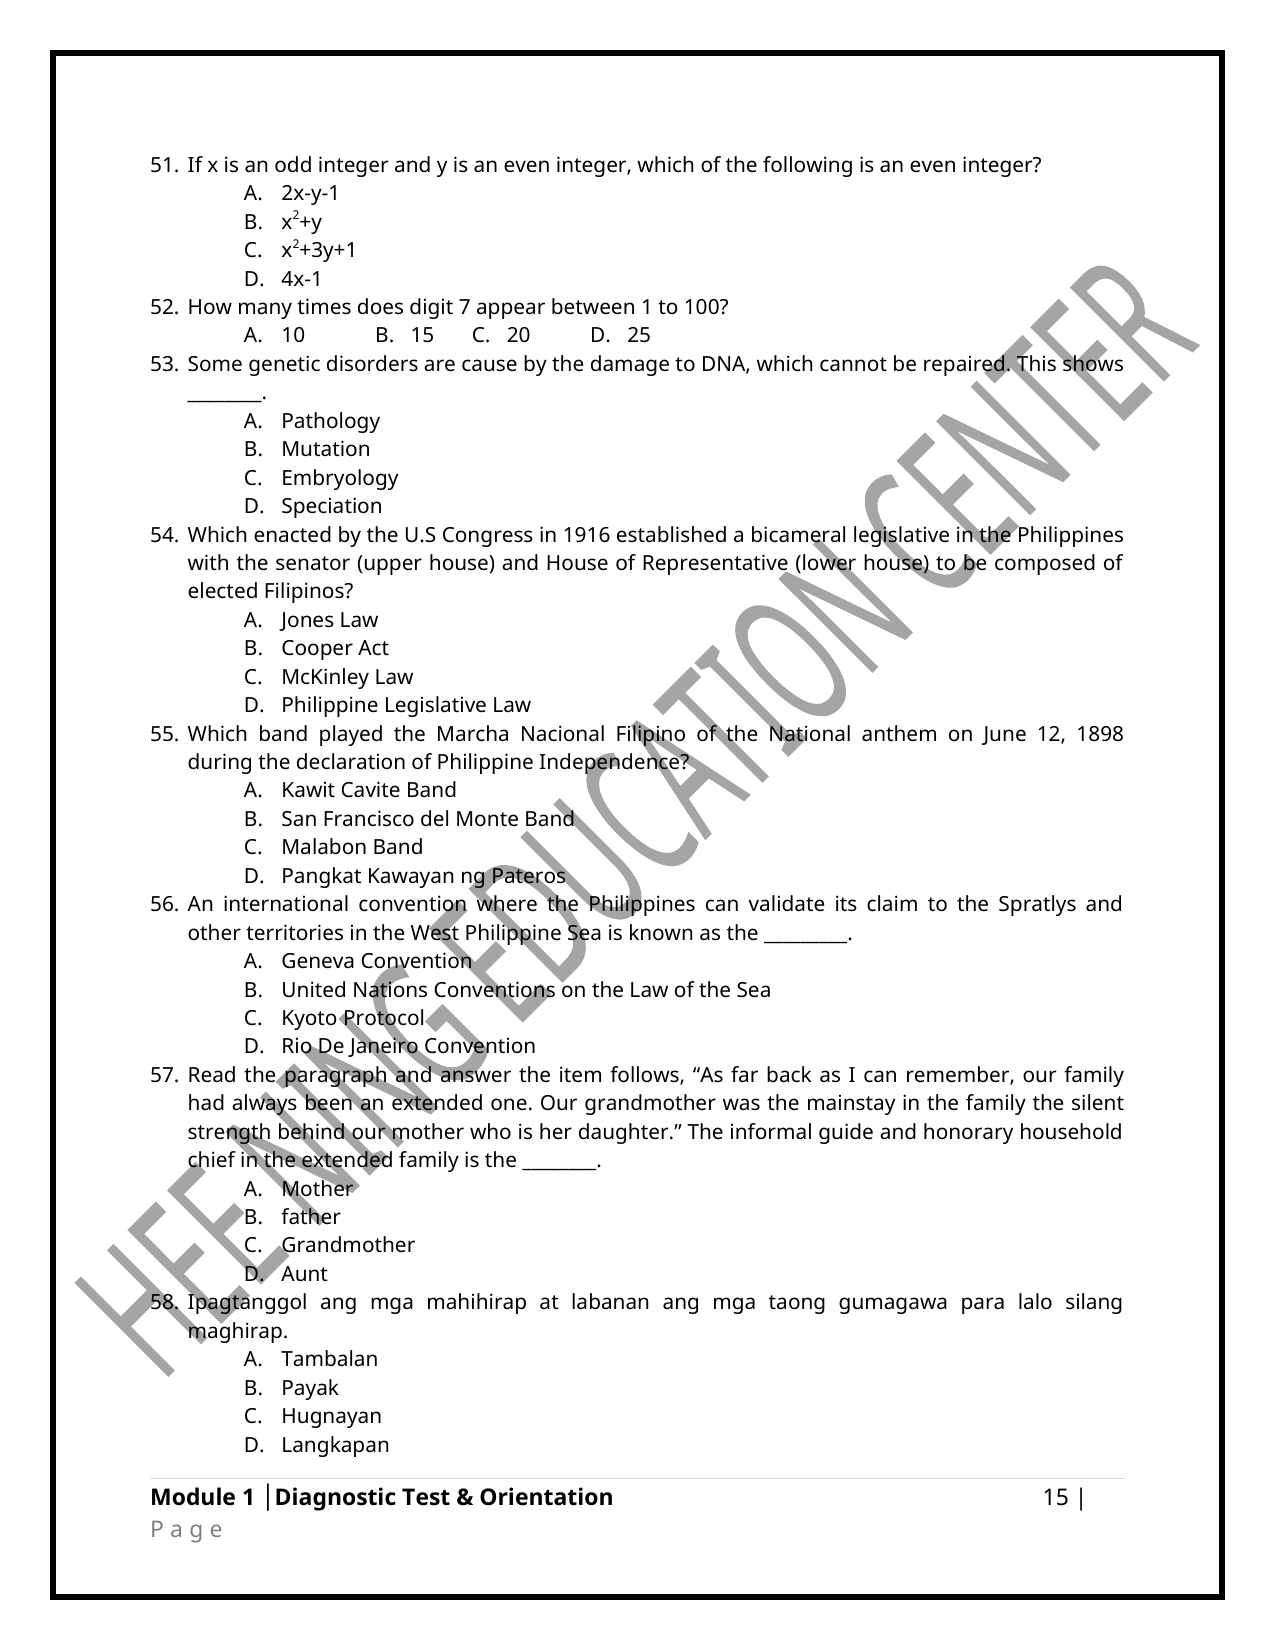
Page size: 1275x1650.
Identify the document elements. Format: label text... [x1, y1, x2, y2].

list Ipagtanggol ang mga mahihirap at labanan ang mga taong gumagawa para lalo silang maghirap. [150, 1287, 1125, 1344]
list Malabon Band [244, 832, 1125, 861]
list 2x-y-1 [244, 178, 1125, 207]
list Cooper Act [244, 633, 1125, 662]
list Aunt [244, 1259, 1125, 1287]
list Mutation [244, 434, 1125, 463]
list Tambalan [244, 1344, 1125, 1373]
list Mother [244, 1174, 1125, 1202]
list Philippine Legislative Law [244, 690, 1125, 719]
list McKinley Law [244, 662, 1125, 690]
list An international convention where the Philippines can validate its claim to the Spratlys and other territories in the West Philippine Sea is known as the _________. [150, 889, 1125, 946]
list Pathology [244, 406, 1125, 434]
list Grandmother [244, 1231, 1125, 1259]
list Jones Law [244, 605, 1125, 633]
list Kawit Cavite Band [244, 776, 1125, 804]
list 4x-1 [244, 264, 1125, 292]
list Langkapan [244, 1430, 1125, 1458]
list Which band played the Marcha Nacional Filipino of the National anthem on June 12, 1898 during the declaration of Philippine Independence? [150, 719, 1125, 776]
list Which enacted by the U.S Congress in 1916 established a bicameral legislative in the Philippines with the senator (upper house) and House of Representative (lower house) to be composed of elected Filipinos? [150, 520, 1125, 605]
list San Francisco del Monte Band [244, 804, 1125, 832]
list Read the paragraph and answer the item follows, “As far back as I can remember, our family had always been an extended one. Our grandmother was the mainstay in the family the silent strength behind our mother who is her daughter.” The informal guide and honorary household chief in the extended family is the ________. [150, 1060, 1125, 1174]
list Kyoto Protocol [244, 1003, 1125, 1032]
list Payak [244, 1373, 1125, 1401]
list Geneva Convention [244, 946, 1125, 975]
list United Nations Conventions on the Law of the Sea [244, 975, 1125, 1003]
list How many times does digit 7 appear between 1 to 100? [150, 292, 1125, 321]
list father [244, 1202, 1125, 1231]
list x2+y [244, 207, 1125, 235]
list Hugnayan [244, 1401, 1125, 1430]
list If x is an odd integer and y is an even integer, which of the following is an even integer? [150, 150, 1125, 178]
list Some genetic disorders are cause by the damage to DNA, which cannot be repaired. This shows ________. [150, 349, 1125, 406]
list 10 B. 15 C. 20 D. 25 [244, 321, 1125, 349]
list Rio De Janeiro Convention [244, 1032, 1125, 1060]
list Pangkat Kawayan ng Pateros [244, 861, 1125, 889]
list Speciation [244, 491, 1125, 520]
list Embryology [244, 463, 1125, 491]
list x2+3y+1 [244, 235, 1125, 264]
